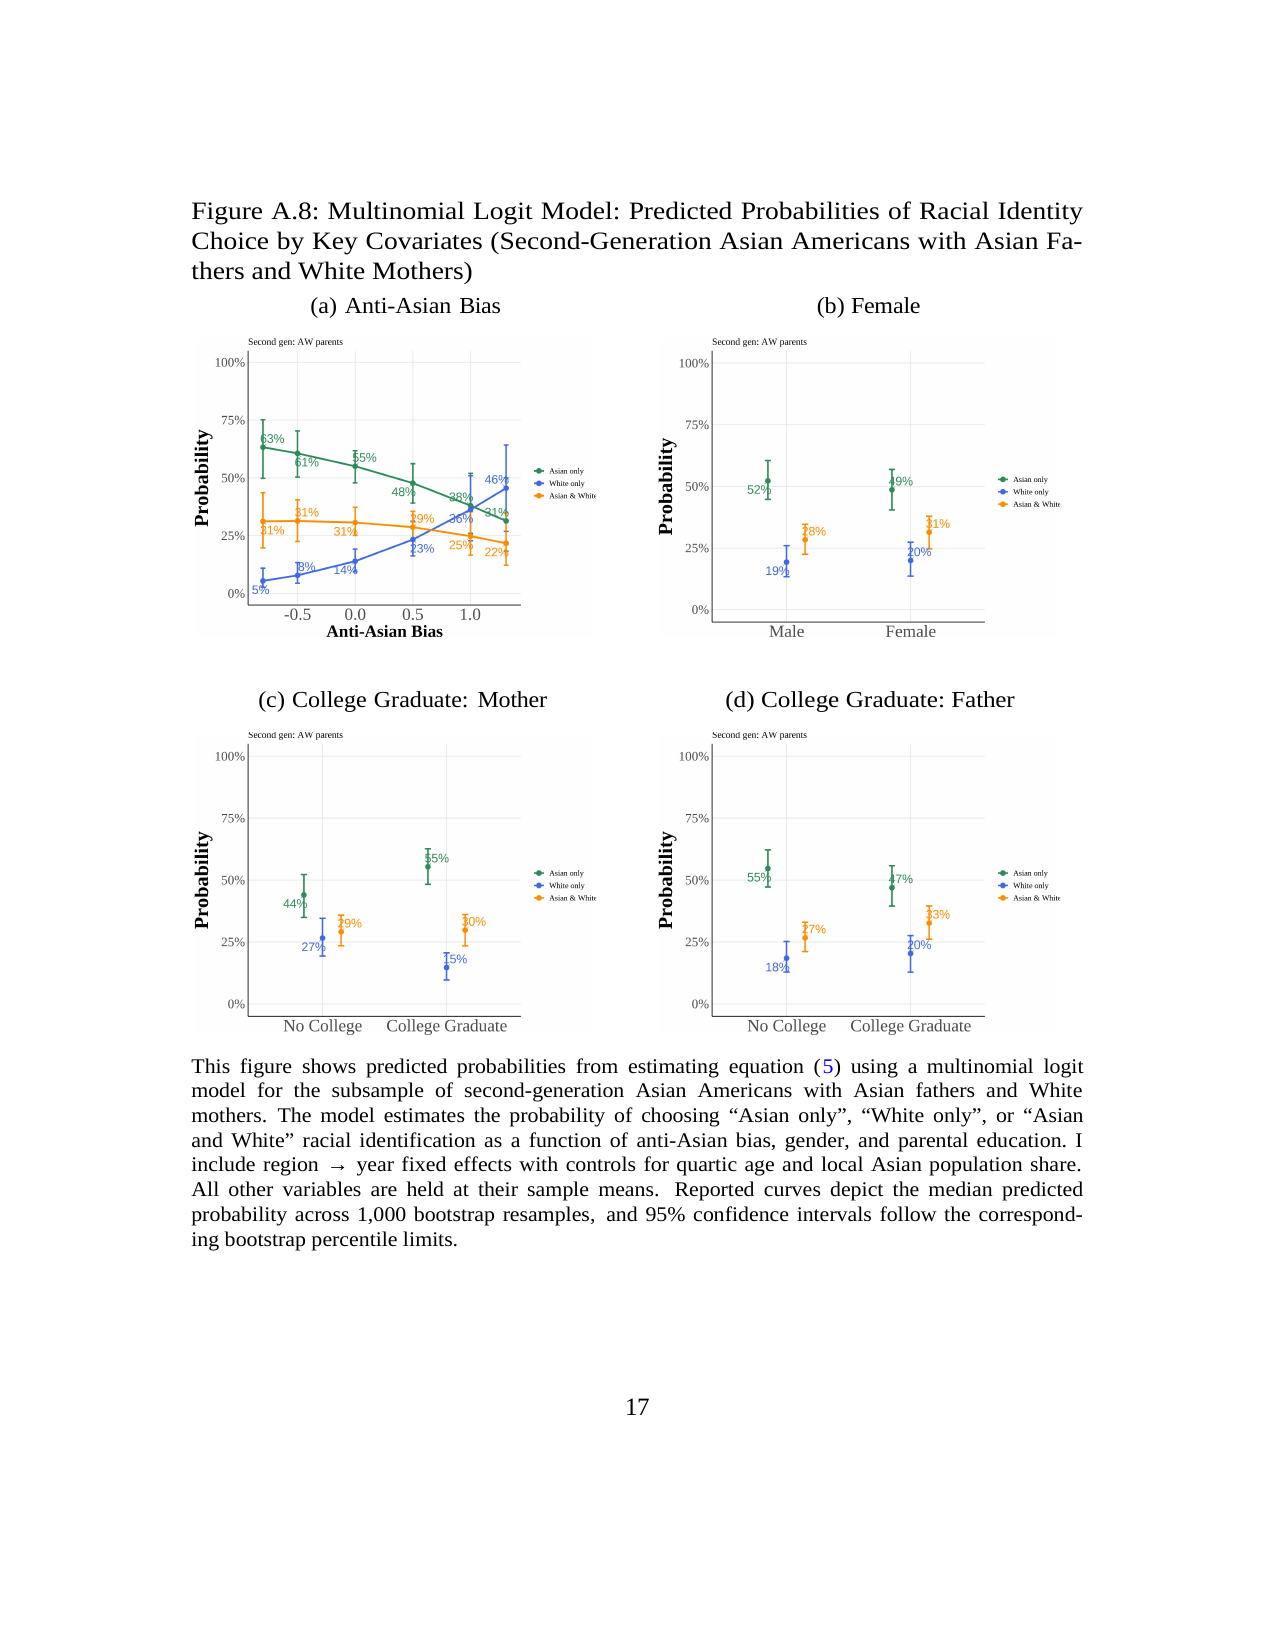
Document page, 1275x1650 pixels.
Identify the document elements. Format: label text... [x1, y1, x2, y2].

subtitle (c) College Graduate: Mother (d) College Graduate: Father [258, 686, 1087, 713]
text This figure shows predicted probabilities from estimating equation (5) using a multinomial logit model for the subsample of second-generation Asian Americans with Asian fathers and White mothers. The model estimates the probability of choosing “Asian only”, “White only”, or “Asian and White” racial identification as a function of anti-Asian bias, gender, and parental education. I include region → year fixed effects with controls for quartic age and local Asian population share. All other variables are held at their sample means. Reported curves depict the median predicted probability across 1,000 bootstrap resamples, and 95% confidence intervals follow the correspond-ing bootstrap percentile limits. [191, 749, 1084, 1251]
picture [194, 732, 597, 749]
picture [194, 338, 597, 637]
subtitle (a) Anti-Asian Bias (b) Female [310, 293, 1087, 319]
picture [658, 338, 1061, 637]
picture [658, 732, 1061, 749]
text Figure A.8: Multinomial Logit Model: Predicted Probabilities of Racial Identity Choice by Key Covariates (Second-Generation Asian Americans with Asian Fa-thers and White Mothers) [191, 196, 1084, 285]
